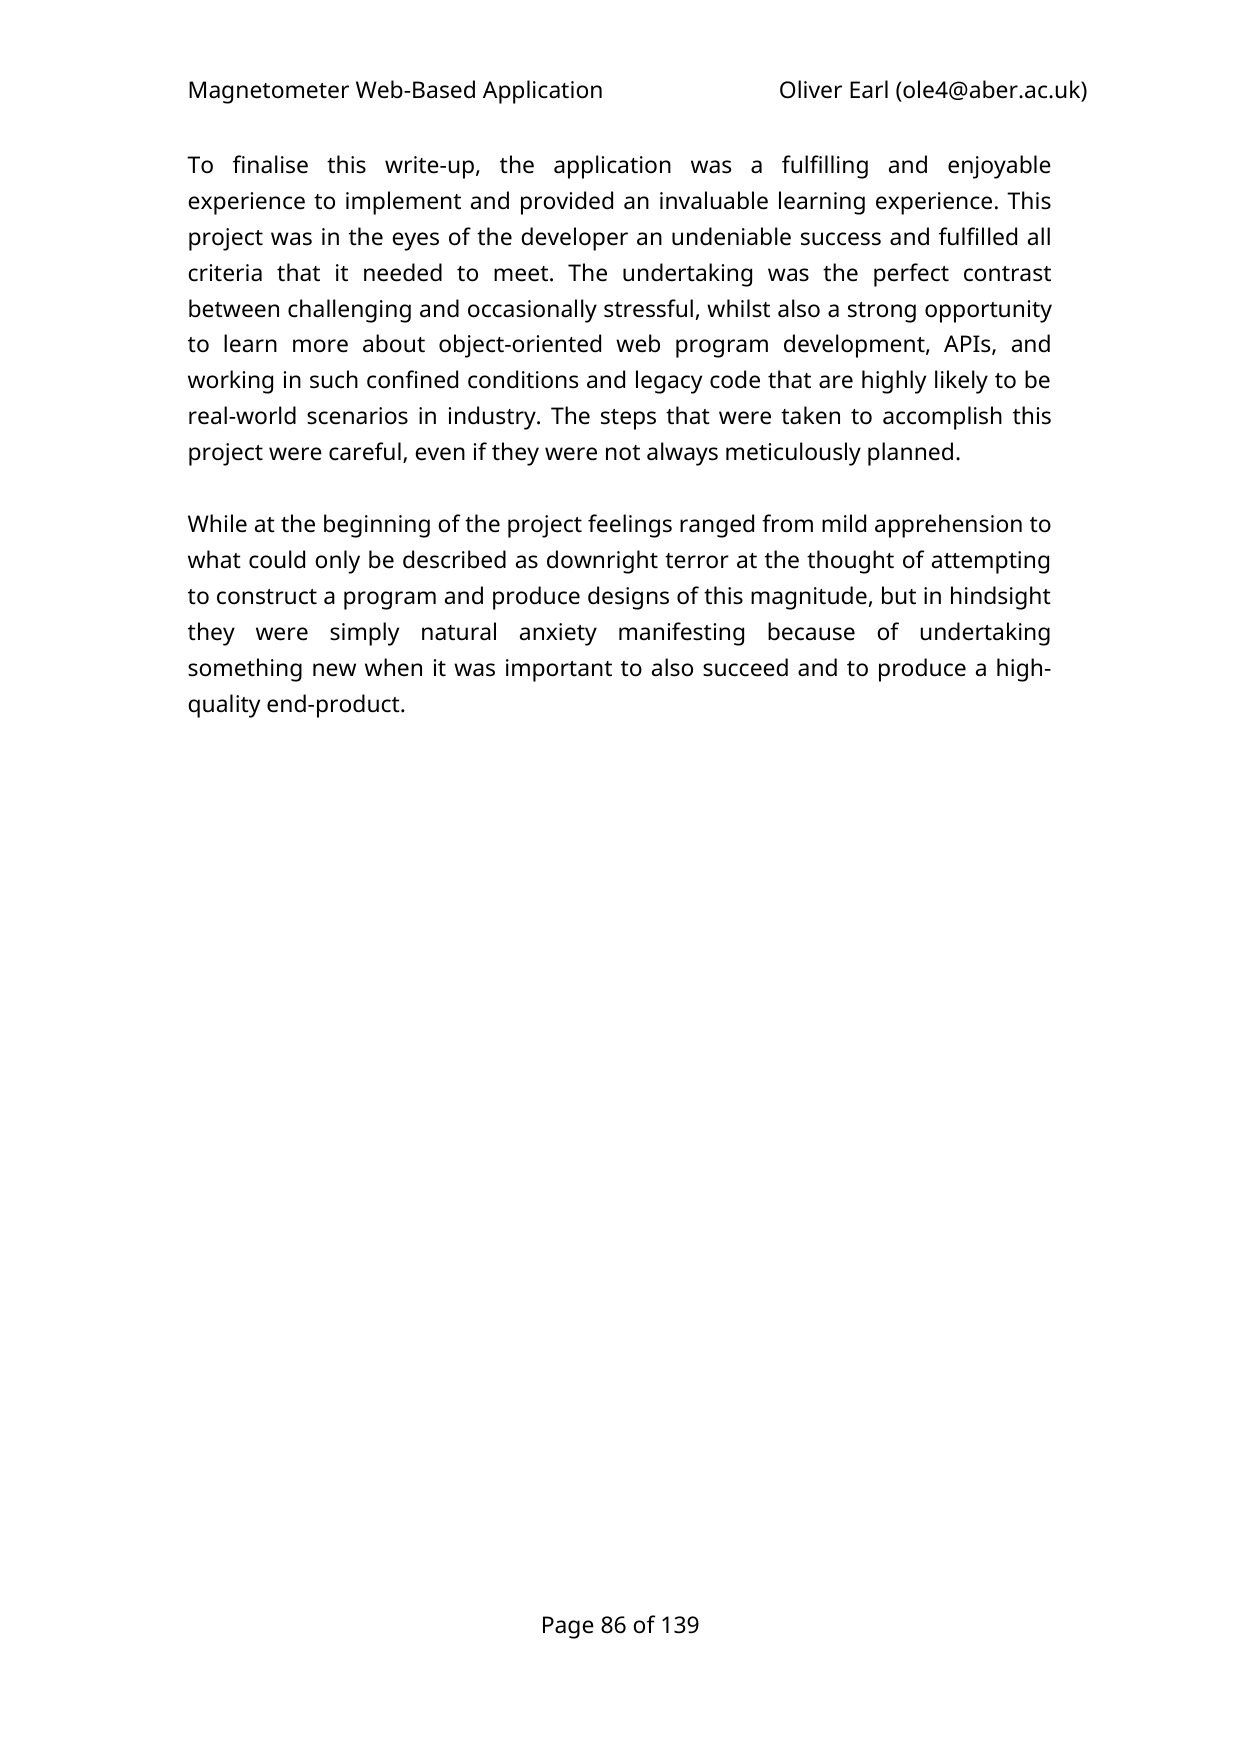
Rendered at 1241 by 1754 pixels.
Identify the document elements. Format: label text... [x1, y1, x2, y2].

text To finalise this write-up, the application was a fulfilling and enjoyable experience to implement and provided an invaluable learning experience. This project was in the eyes of the developer an undeniable success and fulfilled all criteria that it needed to meet. The undertaking was the perfect contrast between challenging and occasionally stressful, whilst also a strong opportunity to learn more about object-oriented web program development, APIs, and working in such confined conditions and legacy code that are highly likely to be real-world scenarios in industry. The steps that were taken to accomplish this project were careful, even if they were not always meticulously planned. [187, 149, 1053, 467]
text While at the beginning of the project feelings ranged from mild apprehension to what could only be described as downright terror at the thought of attempting to construct a program and produce designs of this magnitude, but in hindsight they were simply natural anxiety manifesting because of undertaking something new when it was important to also succeed and to produce a high-quality end-product. [187, 508, 1053, 719]
